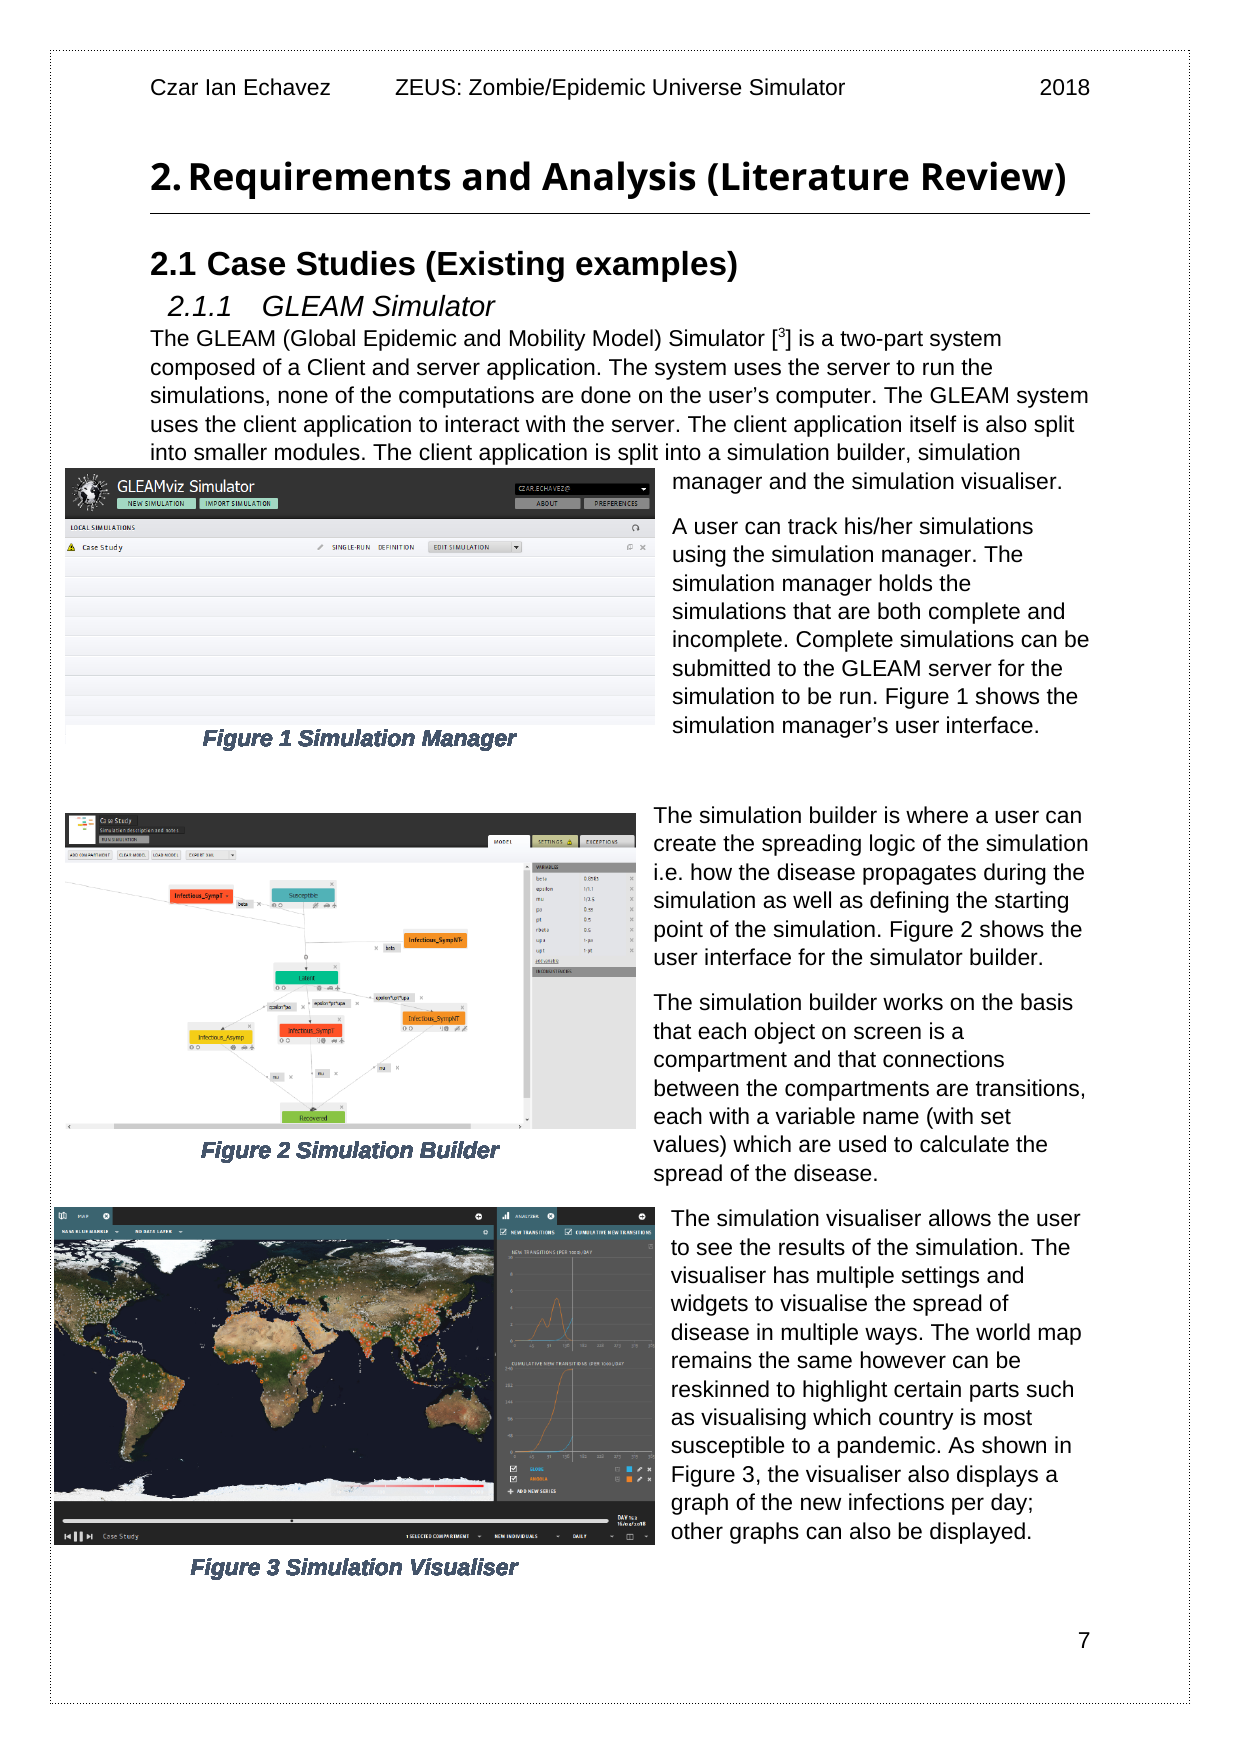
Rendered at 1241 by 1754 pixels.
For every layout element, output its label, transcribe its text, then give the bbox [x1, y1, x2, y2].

picture [65, 468, 655, 724]
subtitle Case Studies (Existing examples) [150, 244, 1090, 282]
picture [54, 1207, 655, 1545]
text A user can track his/her simulations using the simulation manager. The simulation manager holds the simulations that are both complete and incomplete. Complete simulations can be submitted to the GLEAM server for the simulation to be run. Figure 1 shows the simulation manager’s user interface. [655, 513, 1090, 738]
text The simulation builder works on the basis that each object on screen is a compartment and that connections between the compartments are transitions, each with a variable name (with set values) which are used to calculate the spread of the disease. [150, 989, 1090, 1186]
subtitle Requirements and Analysis (Literature Review) [150, 150, 1090, 213]
picture [65, 813, 636, 1129]
text The simulation builder is where a user can create the spreading logic of the simulation i.e. how the disease propagates during the simulation as well as defining the starting point of the simulation. Figure 2 shows the user interface for the simulator builder. [150, 802, 1090, 971]
subtitle GLEAM Simulator [168, 289, 1090, 323]
text The GLEAM (Global Epidemic and Mobility Model) Simulator [] is a two-part system composed of a Client and server application. The system uses the server to run the simulations, none of the computations are done on the user’s computer. The GLEAM system uses the client application to interact with the server. The client application itself is also split into smaller modules. The client application is split into a simulation builder, simulation manager and the simulation visualiser. [150, 325, 1090, 494]
